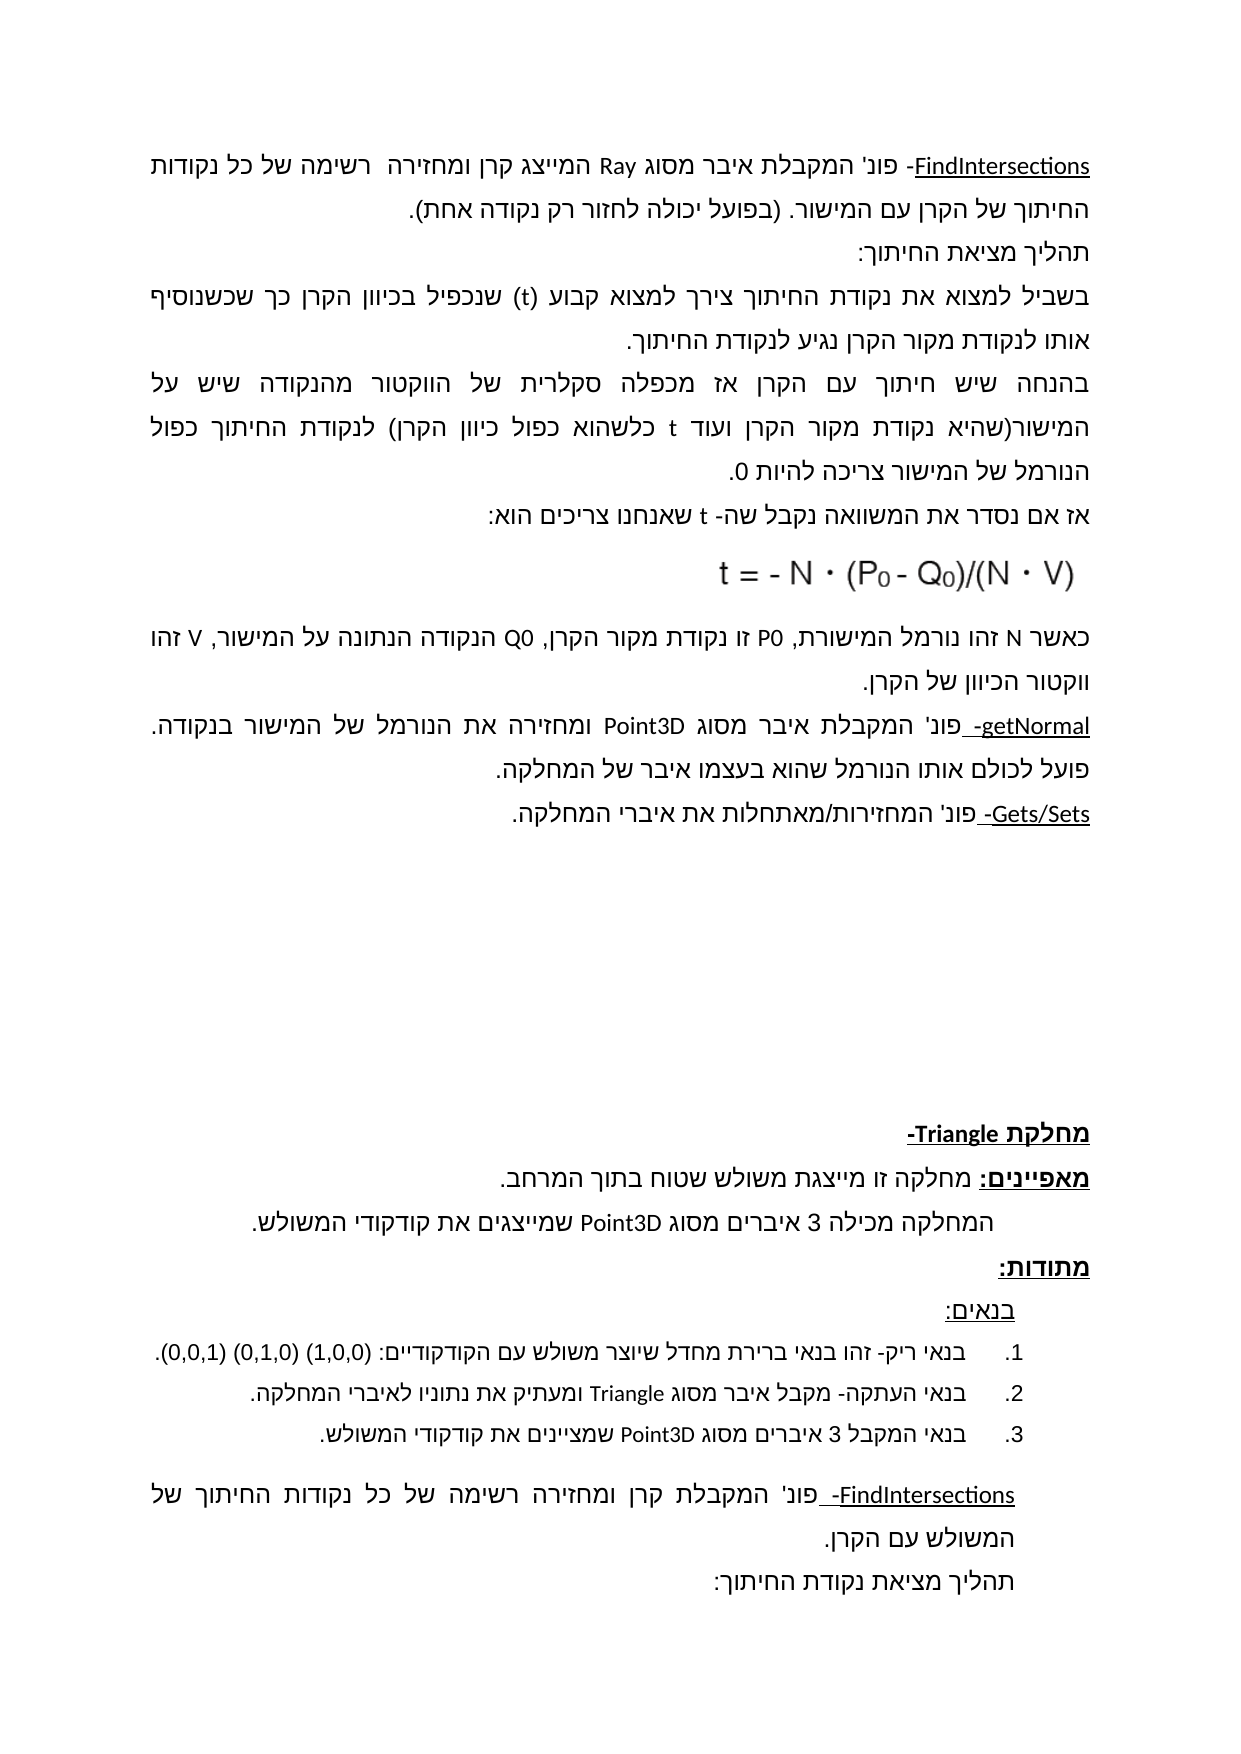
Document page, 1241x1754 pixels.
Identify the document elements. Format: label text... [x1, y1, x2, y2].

list בנאי ריק- זהו בנאי ברירת מחדל שיוצר משולש עם הקודקודיים: (1,0,0) (0,1,0) (0,0,1). [150, 1339, 1004, 1366]
list בנאי המקבל 3 איברים מסוג Point3D שמציינים את קודקודי המשולש. [150, 1421, 1004, 1449]
text מאפיינים: מחלקה זו מייצגת משולש שטוח בתוך המרחב. [150, 1164, 1090, 1193]
text בנאים: [150, 1296, 1090, 1325]
text Gets/Sets- פונ' המחזירות/מאתחלות את איברי המחלקה. [150, 798, 1090, 829]
text מחלקת Triangle- [150, 1118, 1090, 1149]
text בשביל למצוא את נקודת החיתוך צירך למצוא קבוע (t) שנכפיל בכיוון הקרן כך שכשנוסיף אותו לנקודת מקור הקרן נגיע לנקודת החיתוך. [150, 281, 1090, 355]
text תהליך מציאת החיתוך: [150, 238, 1090, 267]
list בנאי העתקה- מקבל איבר מסוג Triangle ומעתיק את נתוניו לאיברי המחלקה. [150, 1379, 1004, 1407]
text בהנחה שיש חיתוך עם הקרן אז מכפלה סקלרית של הווקטור מהנקודה שיש על המישור(שהיא נקודת מקור הקרן ועוד t כלשהוא כפול כיוון הקרן) לנקודת החיתוך כפול הנורמל של המישור צריכה להיות 0. [150, 369, 1090, 486]
text getNormal- פונ' המקבלת איבר מסוג Point3D ומחזירה את הנורמל של המישור בנקודה. פועל לכולם אותו הנורמל שהוא בעצמו איבר של המחלקה. [150, 710, 1090, 784]
text מתודות: [150, 1253, 1090, 1282]
text FindIntersections- פונ' המקבלת איבר מסוג Ray המייצג קרן ומחזירה רשימה של כל נקודות החיתוך של הקרן עם המישור. (בפועל יכולה לחזור רק נקודה אחת). [150, 150, 1090, 224]
text תהליך מציאת נקודת החיתוך: [150, 1567, 1015, 1596]
text FindIntersections- פונ' המקבלת קרן ומחזירה רשימה של כל נקודות החיתוך של המשולש עם הקרן. [150, 1479, 1015, 1553]
text אז אם נסדר את המשוואה נקבל שה- t שאנחנו צריכים הוא: [150, 500, 1090, 531]
text כאשר N זהו נורמל המישורת, P0 זו נקודת מקור הקרן, Q0 הנקודה הנתונה על המישור, V זהו ווקטור הכיוון של הקרן. [150, 622, 1090, 696]
text המחלקה מכילה 3 איברים מסוג Point3D שמייצגים את קודקודי המשולש. [150, 1207, 1090, 1238]
picture [695, 546, 1091, 607]
